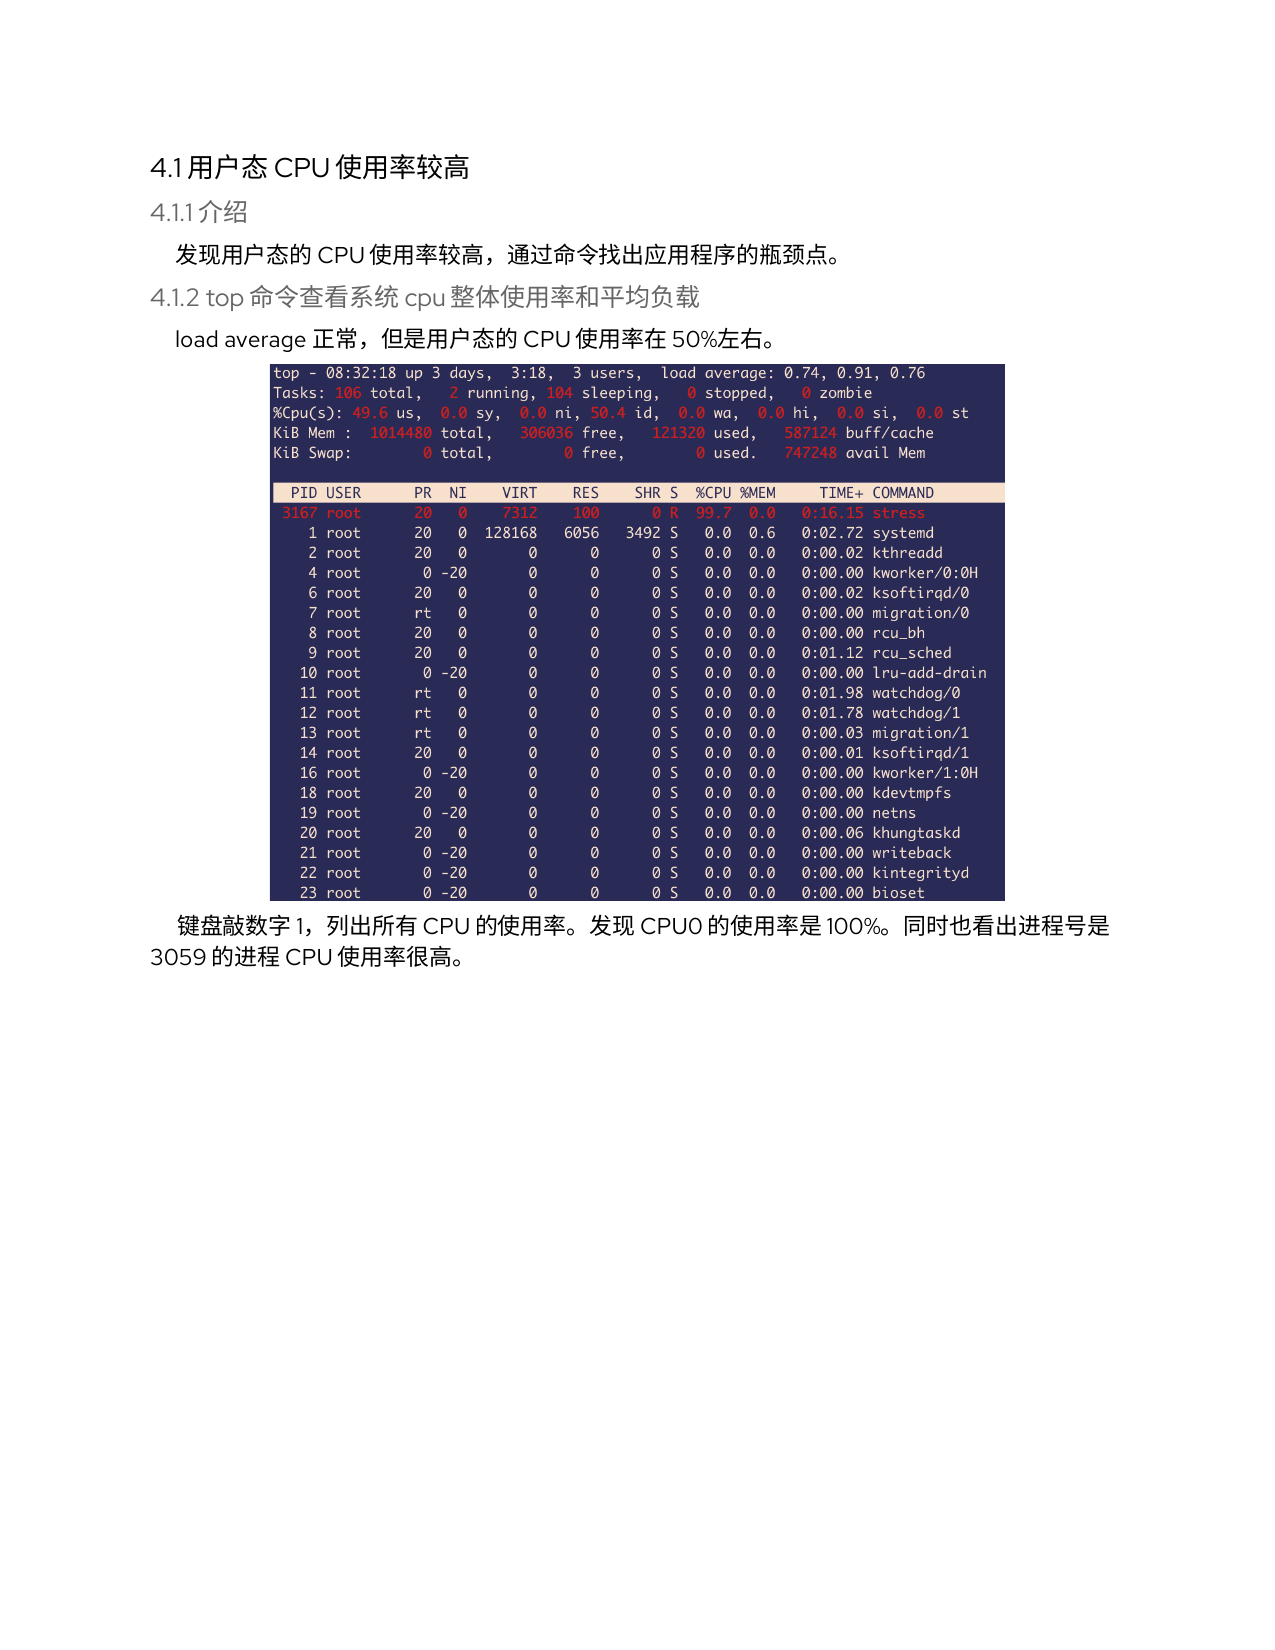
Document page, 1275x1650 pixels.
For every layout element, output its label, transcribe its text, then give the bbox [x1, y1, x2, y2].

picture [269, 364, 1005, 901]
text load average 正常，但是用户态的CPU使用率在50%左右。 [150, 324, 1125, 354]
text 键盘敲数字1，列出所有CPU的使用率。发现CPU0的使用率是100%。同时也看出进程号是3059的进程CPU使用率很高。 [150, 911, 1125, 972]
subtitle 4.1.2 top命令查看系统cpu整体使用率和平均负载 [150, 281, 1125, 314]
subtitle 4.1.1 介绍 [150, 196, 1125, 229]
text 发现用户态的CPU使用率较高，通过命令找出应用程序的瓶颈点。 [150, 240, 1125, 270]
subtitle 4.1 用户态CPU使用率较高 [150, 150, 1125, 186]
